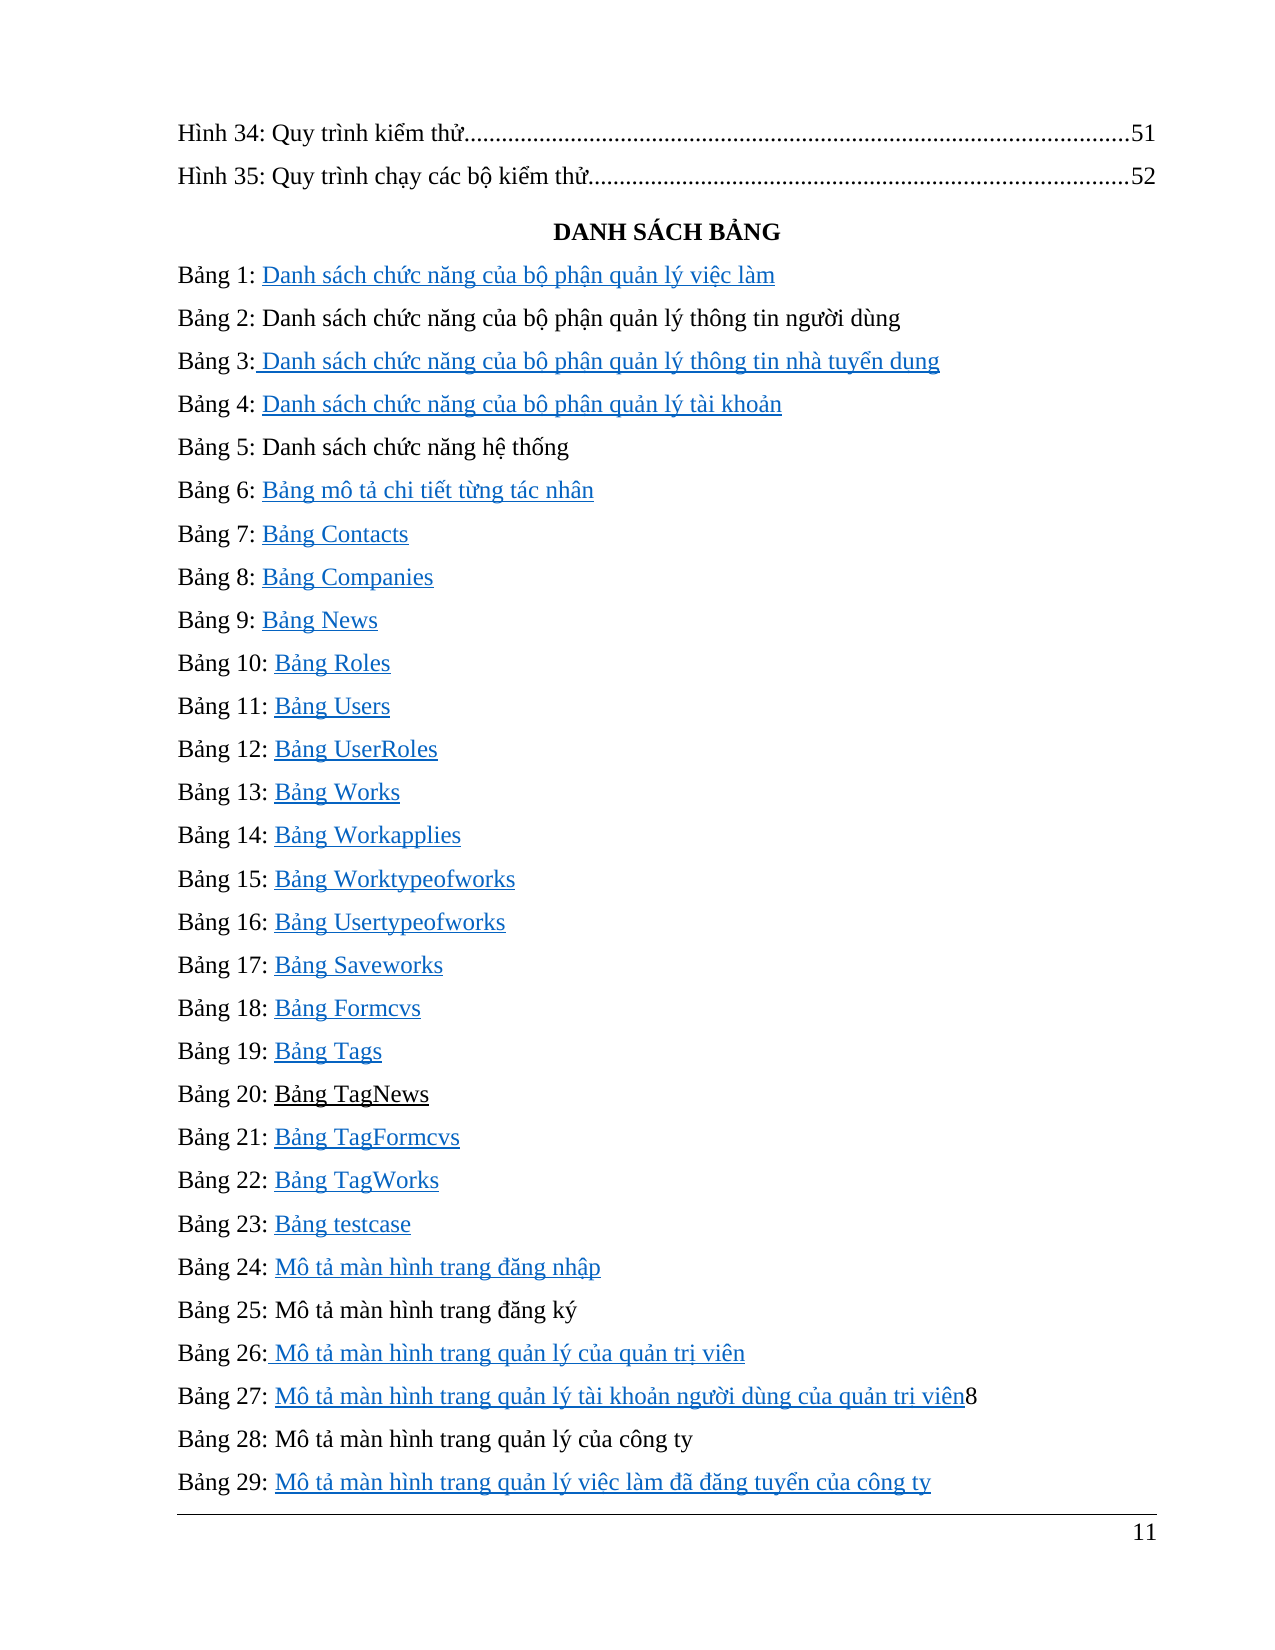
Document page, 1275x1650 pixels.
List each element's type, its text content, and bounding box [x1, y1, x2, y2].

text Bảng 6: Bảng mô tả chi tiết từng tác nhân 18 [177, 476, 1157, 504]
text Bảng 26: Mô tả màn hình trang quản lý của quản trị viên 35 [177, 1338, 1157, 1367]
text Bảng 11: Bảng Users 26 [177, 691, 1157, 720]
text Bảng 28: Mô tả màn hình trang quản lý của công ty 39 [177, 1424, 1157, 1453]
text Bảng 5: Danh sách chức năng hệ thống 17 [177, 432, 1157, 461]
text Bảng 15: Bảng Worktypeofworks 27 [177, 864, 1157, 892]
text Bảng 1: Danh sách chức năng của bộ phận quản lý việc làm 10 [177, 260, 1157, 289]
text Bảng 2: Danh sách chức năng của bộ phận quản lý thông tin người dùng 10 [177, 303, 1157, 332]
text Bảng 22: Bảng TagWorks 29 [177, 1166, 1157, 1194]
text Bảng 19: Bảng Tags 28 [177, 1036, 1157, 1065]
text Hình 34: Quy trình kiểm thử 51 [177, 118, 1157, 147]
text Bảng 29: Mô tả màn hình trang quản lý việc làm đã đăng tuyển của công ty 40 [177, 1467, 1157, 1496]
text Bảng 27: Mô tả màn hình trang quản lý tài khoản người dùng của quản trị viên 38 [177, 1381, 1157, 1410]
text Bảng 10: Bảng Roles 25 [177, 648, 1157, 677]
text Bảng 14: Bảng Workapplies 27 [177, 821, 1157, 849]
text Bảng 13: Bảng Works 27 [177, 777, 1157, 806]
text Bảng 8: Bảng Companies 19 [177, 562, 1157, 591]
text Bảng 23: Bảng testcase 30 [177, 1209, 1157, 1237]
text Bảng 16: Bảng Usertypeofworks 28 [177, 907, 1157, 936]
text Bảng 7: Bảng Contacts 18 [177, 519, 1157, 547]
text Bảng 4: Danh sách chức năng của bộ phận quản lý tài khoản 11 [177, 389, 1157, 418]
text Bảng 18: Bảng Formcvs 28 [177, 993, 1157, 1022]
text Bảng 25: Mô tả màn hình trang đăng ký 33 [177, 1295, 1157, 1324]
text Bảng 17: Bảng Saveworks 28 [177, 950, 1157, 979]
text Bảng 21: Bảng TagFormcvs 29 [177, 1122, 1157, 1151]
text Hình 35: Quy trình chạy các bộ kiểm thử 52 [177, 161, 1157, 190]
text Bảng 12: Bảng UserRoles 26 [177, 734, 1157, 763]
text Bảng 3: Danh sách chức năng của bộ phận quản lý thông tin nhà tuyển dụng 11 [177, 346, 1157, 375]
text Bảng 9: Bảng News 25 [177, 605, 1157, 634]
text Bảng 24: Mô tả màn hình trang đăng nhập 31 [177, 1252, 1157, 1281]
subtitle DANH SÁCH BẢNG [177, 217, 1157, 246]
text Bảng 20: Bảng TagNews 29 [177, 1079, 1157, 1108]
